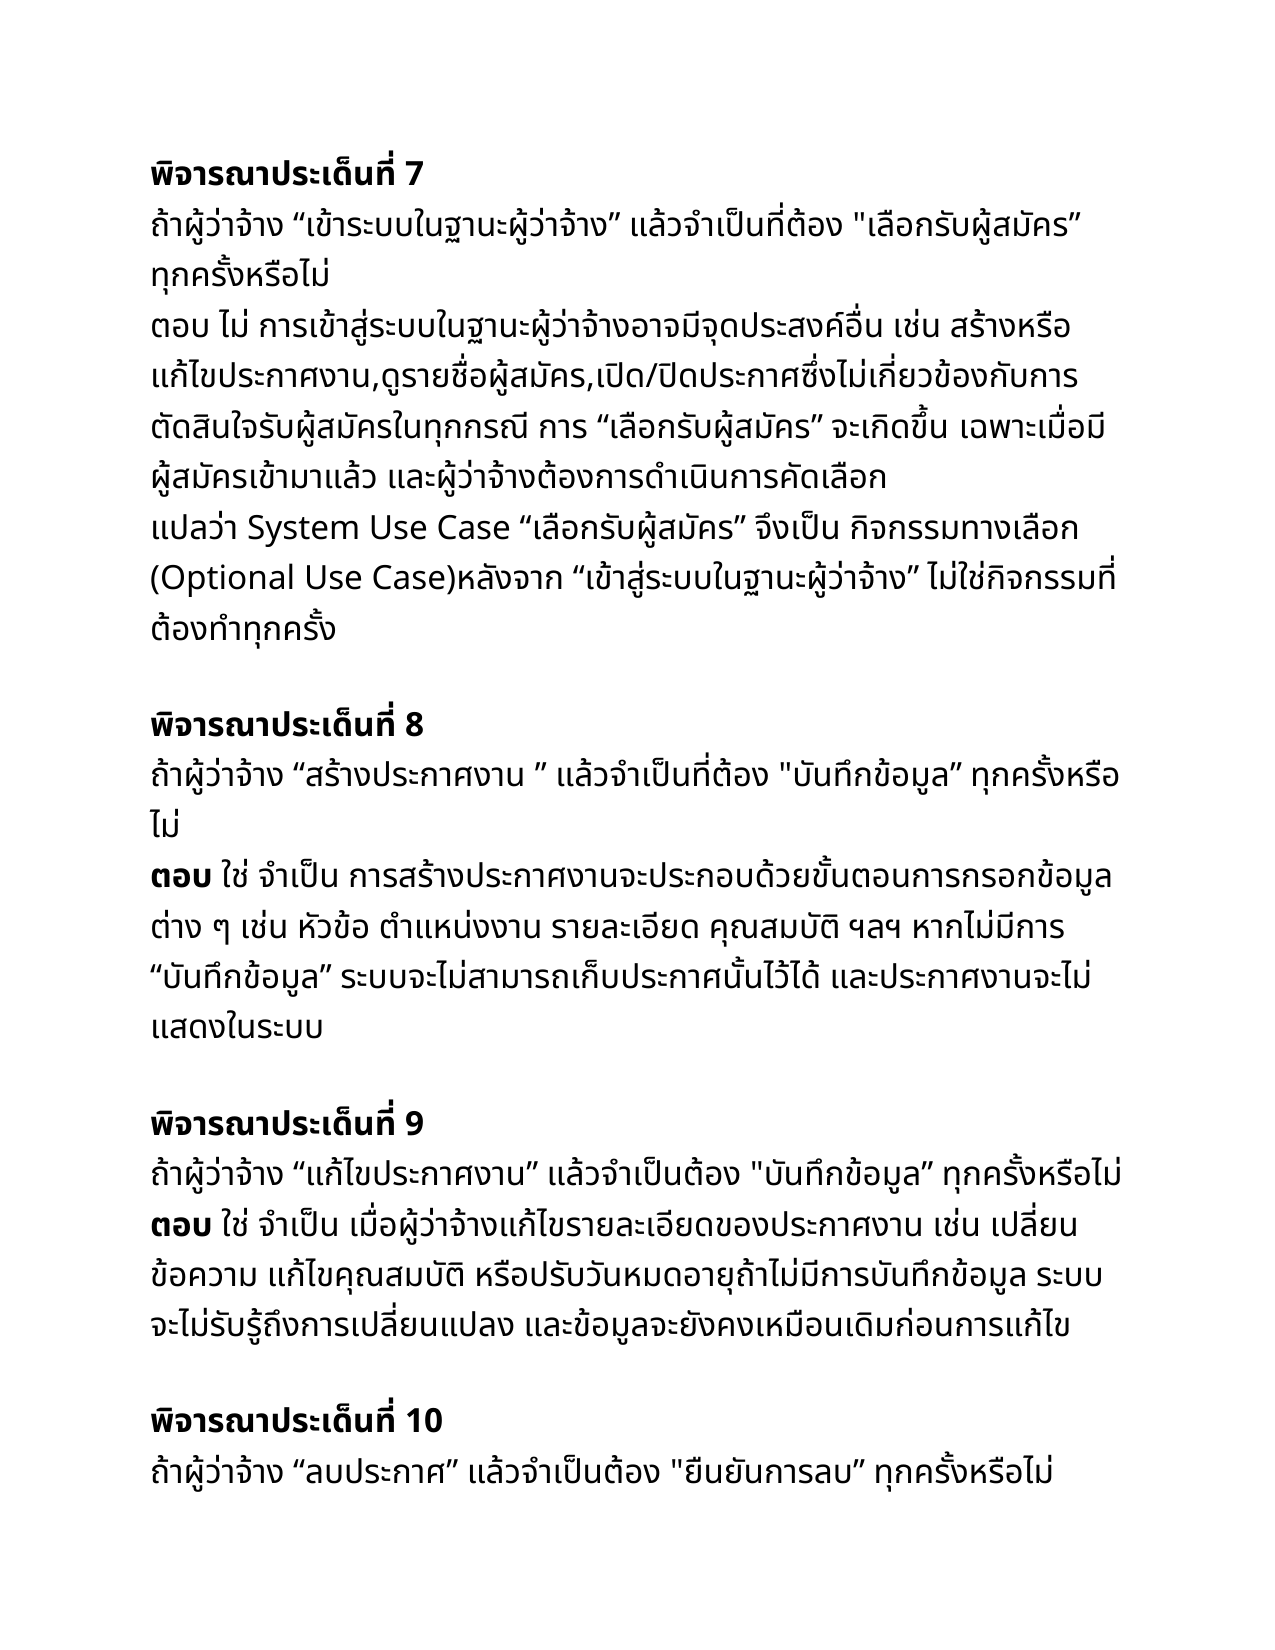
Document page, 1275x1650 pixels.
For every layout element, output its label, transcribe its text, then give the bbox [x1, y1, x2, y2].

text ถ้าผู้ว่าจ้าง “ลบประกาศ” แล้วจำเป็นต้อง "ยืนยันการลบ” ทุกครั้งหรือไม่ [150, 1448, 1125, 1498]
text ตอบ ไม่ การเข้าสู่ระบบในฐานะผู้ว่าจ้างอาจมีจุดประสงค์อื่น เช่น สร้างหรือแก้ไขประกาศงาน,ดูรายชื่อผู้สมัคร,เปิด/ปิดประกาศซึ่งไม่เกี่ยวข้องกับการตัดสินใจรับผู้สมัครในทุกกรณี การ “เลือกรับผู้สมัคร” จะเกิดขึ้น เฉพาะเมื่อมีผู้สมัครเข้ามาแล้ว และผู้ว่าจ้างต้องการดำเนินการคัดเลือก [150, 302, 1125, 503]
text พิจารณาประเด็นที่ 9 [150, 1099, 1125, 1150]
text แปลว่า System Use Case “เลือกรับผู้สมัคร” จึงเป็น กิจกรรมทางเลือก (Optional Use Case)หลังจาก “เข้าสู่ระบบในฐานะผู้ว่าจ้าง” ไม่ใช่กิจกรรมที่ต้องทำทุกครั้ง [150, 503, 1125, 655]
text พิจารณาประเด็นที่ 7 [150, 150, 1125, 201]
text ถ้าผู้ว่าจ้าง “เข้าระบบในฐานะผู้ว่าจ้าง” แล้วจำเป็นที่ต้อง "เลือกรับผู้สมัคร” ทุกครั้งหรือไม่ [150, 201, 1125, 302]
text ถ้าผู้ว่าจ้าง “สร้างประกาศงาน ” แล้วจำเป็นที่ต้อง "บันทึกข้อมูล” ทุกครั้งหรือไม่ [150, 751, 1125, 852]
text พิจารณาประเด็นที่ 10 [150, 1397, 1125, 1448]
text ถ้าผู้ว่าจ้าง “แก้ไขประกาศงาน” แล้วจำเป็นต้อง "บันทึกข้อมูล” ทุกครั้งหรือไม่ [150, 1150, 1125, 1201]
text พิจารณาประเด็นที่ 8 [150, 701, 1125, 751]
text ตอบ ใช่ จำเป็น การสร้างประกาศงานจะประกอบด้วยขั้นตอนการกรอกข้อมูลต่าง ๆ เช่น หัวข้อ ตำแหน่งงาน รายละเอียด คุณสมบัติ ฯลฯ หากไม่มีการ “บันทึกข้อมูล” ระบบจะไม่สามารถเก็บประกาศนั้นไว้ได้ และประกาศงานจะไม่แสดงในระบบ [150, 852, 1125, 1054]
text ตอบ ใช่ จำเป็น เมื่อผู้ว่าจ้างแก้ไขรายละเอียดของประกาศงาน เช่น เปลี่ยนข้อความ แก้ไขคุณสมบัติ หรือปรับวันหมดอายุถ้าไม่มีการบันทึกข้อมูล ระบบจะไม่รับรู้ถึงการเปลี่ยนแปลง และข้อมูลจะยังคงเหมือนเดิมก่อนการแก้ไข [150, 1201, 1125, 1352]
